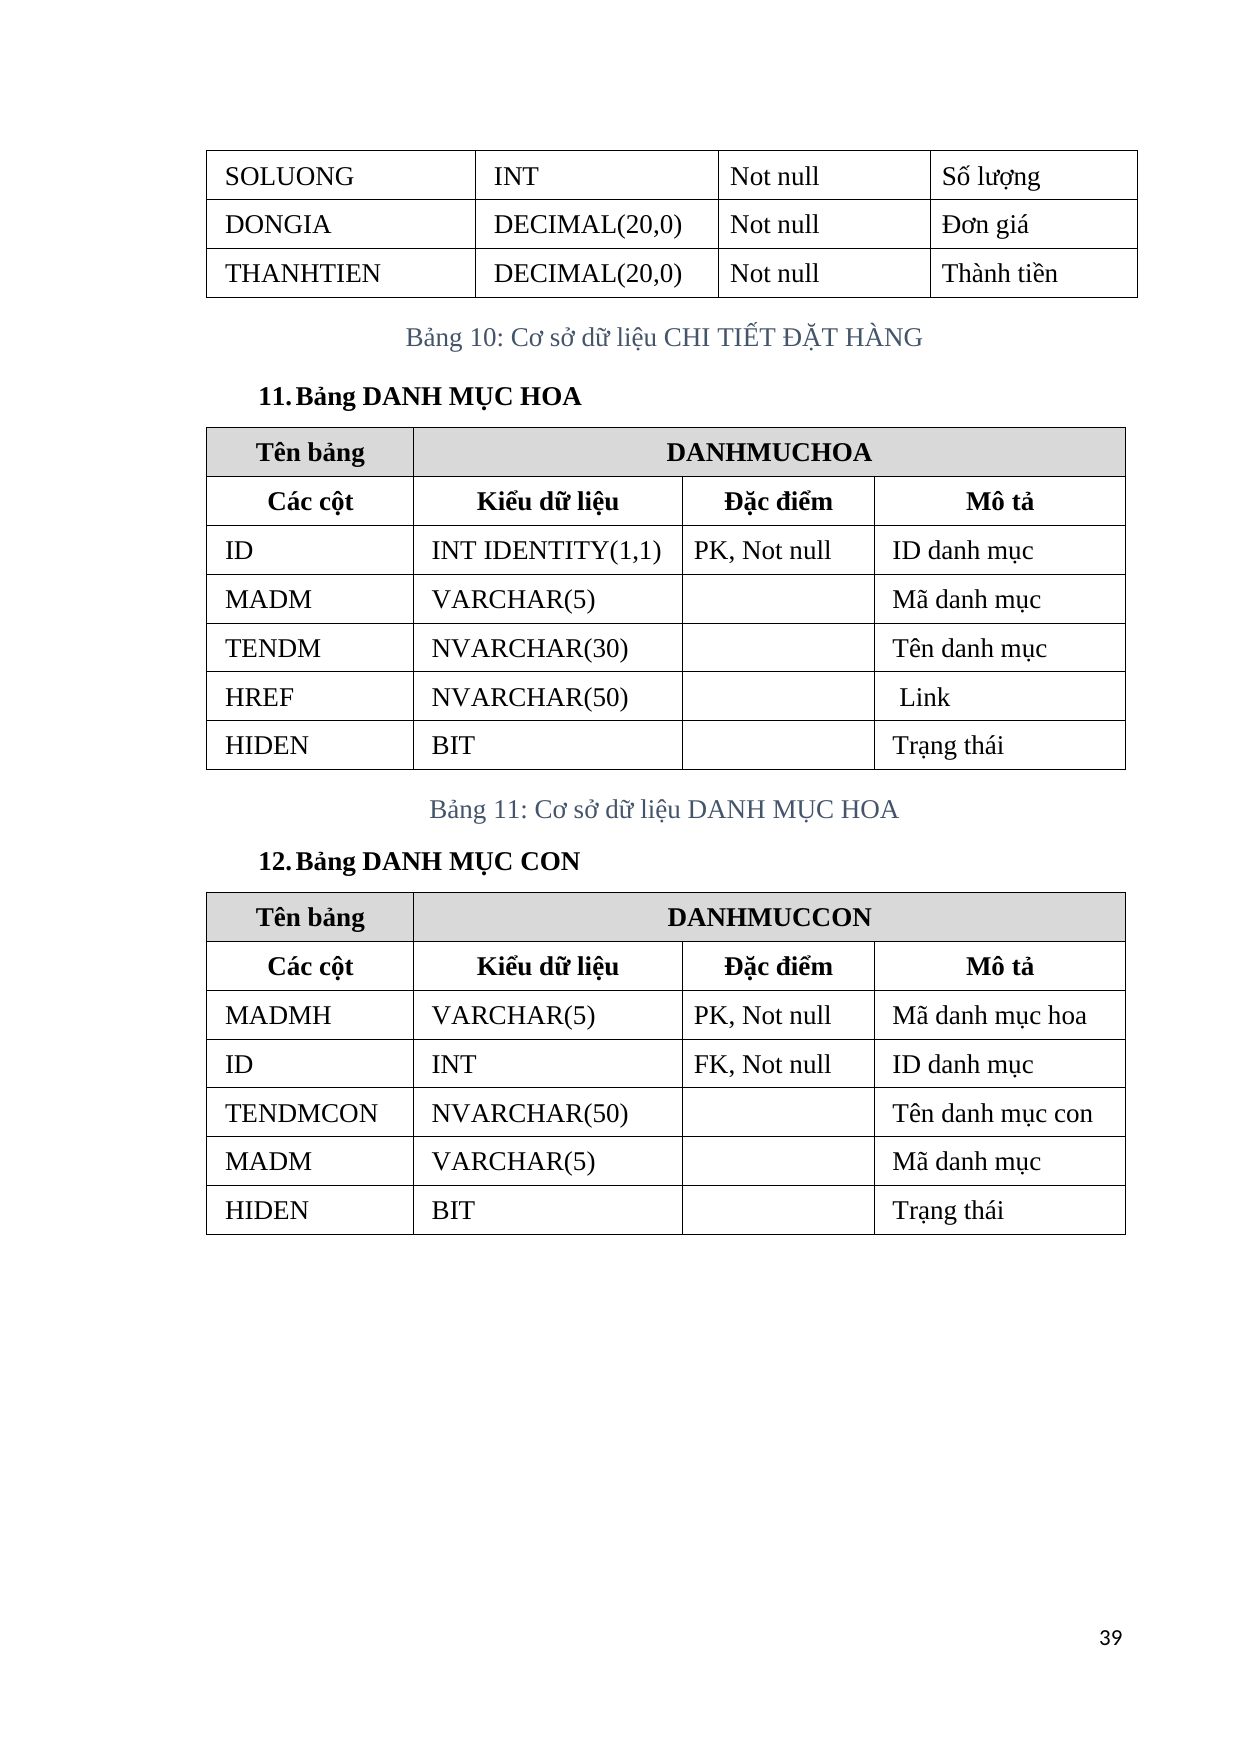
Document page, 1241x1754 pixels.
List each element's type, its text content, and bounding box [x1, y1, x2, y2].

table_cell HREF [207, 672, 413, 720]
table_cell INT [476, 151, 718, 199]
table_cell Trạng thái [875, 1186, 1125, 1234]
table_cell Mã danh mục hoa [875, 991, 1125, 1038]
table_header Tên bảng [207, 893, 413, 941]
table_cell Tên danh mục con [875, 1088, 1125, 1136]
table_header DANHMUCCON [414, 893, 1125, 941]
table_header Tên bảng [207, 428, 413, 476]
table_cell VARCHAR(5) [414, 1137, 682, 1185]
table_cell BIT [414, 1186, 682, 1234]
table_cell Not null [719, 200, 930, 248]
text Bảng 11: Cơ sở dữ liệu DANH MỤC HOA [207, 793, 1122, 824]
table_cell Tên danh mục [875, 624, 1125, 671]
table_cell Link [875, 672, 1125, 720]
table_cell Trạng thái [875, 721, 1125, 769]
table_cell MADMH [207, 991, 413, 1038]
table_cell Kiểu dữ liệu [414, 477, 682, 525]
table_cell FK, Not null [683, 1040, 874, 1087]
table_cell Not null [719, 249, 930, 297]
table_cell TENDM [207, 624, 413, 671]
text Bảng 10: Cơ sở dữ liệu CHI TIẾT ĐẶT HÀNG [207, 321, 1122, 352]
table_cell VARCHAR(5) [414, 991, 682, 1038]
table_cell Kiểu dữ liệu [414, 942, 682, 989]
table_cell [683, 721, 874, 769]
table_cell Thành tiền [931, 249, 1137, 297]
table_header DANHMUCHOA [414, 428, 1125, 476]
table_cell Số lượng [931, 151, 1137, 199]
table_cell Đơn giá [931, 200, 1137, 248]
table_cell ID [207, 1040, 413, 1087]
table_cell PK, Not null [683, 526, 874, 573]
table_cell INT IDENTITY(1,1) [414, 526, 682, 573]
table_cell Mô tả [875, 942, 1125, 989]
list Bảng DANH MỤC CON [258, 845, 1122, 876]
table_cell [683, 672, 874, 720]
table_cell SOLUONG [207, 151, 475, 199]
table_cell BIT [414, 721, 682, 769]
table_cell DECIMAL(20,0) [476, 200, 718, 248]
table_cell HIDEN [207, 1186, 413, 1234]
table_cell [683, 1137, 874, 1185]
table_cell ID danh mục [875, 1040, 1125, 1087]
table_cell Mã danh mục [875, 575, 1125, 622]
table_cell [683, 575, 874, 622]
table_cell Not null [719, 151, 930, 199]
table_cell VARCHAR(5) [414, 575, 682, 622]
table_cell Các cột [207, 477, 413, 525]
table_cell [683, 624, 874, 671]
table_cell Đặc điểm [683, 942, 874, 989]
table_cell [683, 1088, 874, 1136]
table_cell HIDEN [207, 721, 413, 769]
table_cell MADM [207, 1137, 413, 1185]
table_cell [683, 1186, 874, 1234]
table_cell TENDMCON [207, 1088, 413, 1136]
table_cell NVARCHAR(50) [414, 672, 682, 720]
table_cell ID [207, 526, 413, 573]
table_cell NVARCHAR(30) [414, 624, 682, 671]
table_cell Mô tả [875, 477, 1125, 525]
list Bảng DANH MỤC HOA [258, 380, 1122, 411]
table_cell DONGIA [207, 200, 475, 248]
table_cell DECIMAL(20,0) [476, 249, 718, 297]
table_cell INT [414, 1040, 682, 1087]
table_cell ID danh mục [875, 526, 1125, 573]
table_cell Mã danh mục [875, 1137, 1125, 1185]
table_cell MADM [207, 575, 413, 622]
table_cell PK, Not null [683, 991, 874, 1038]
table_cell NVARCHAR(50) [414, 1088, 682, 1136]
table_cell Đặc điểm [683, 477, 874, 525]
table_cell THANHTIEN [207, 249, 475, 297]
table_cell Các cột [207, 942, 413, 989]
